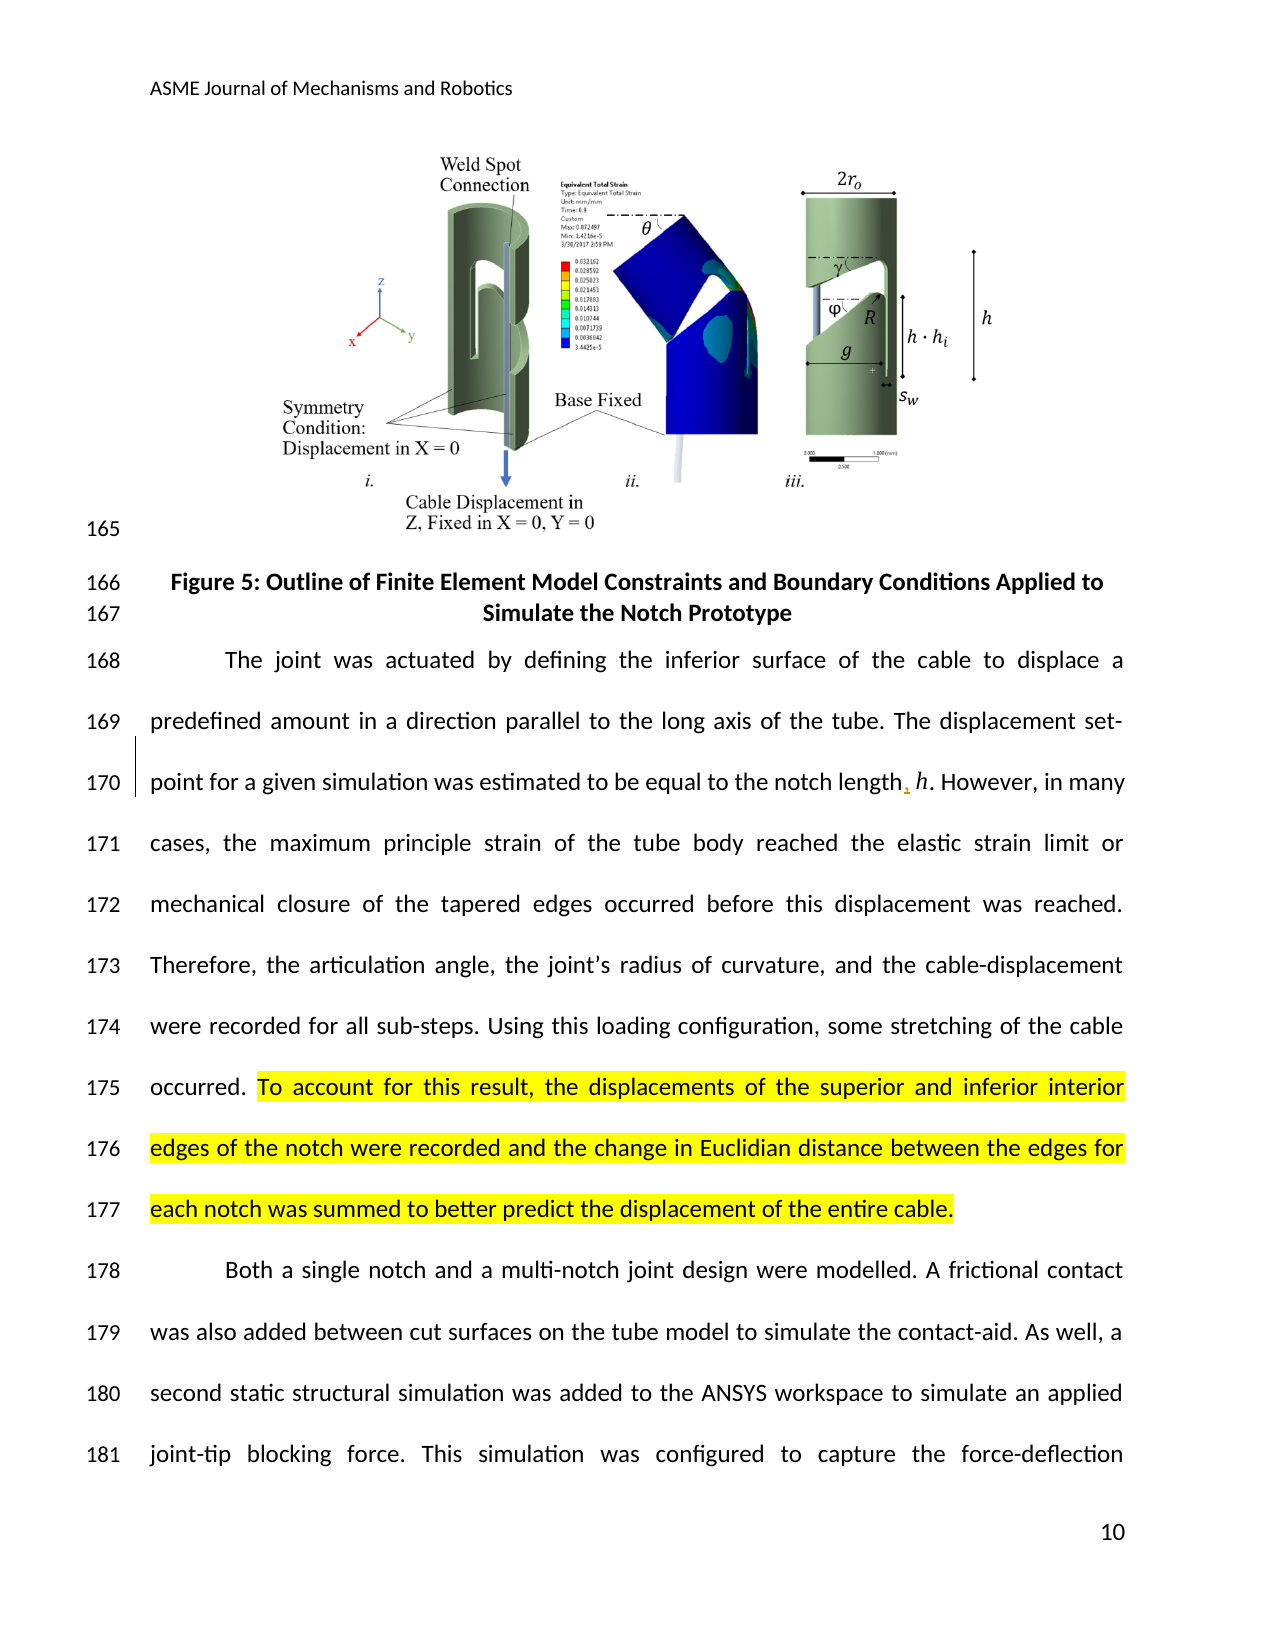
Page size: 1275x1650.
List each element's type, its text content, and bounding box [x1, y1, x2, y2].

text The joint was actuated by defining the inferior surface of the cable to displace a predefined amount in a direction parallel to the long axis of the tube. The displacement set-point for a given simulation was estimated to be equal to the notch length . However, in many cases, the maximum principle strain of the tube body reached the elastic strain limit or mechanical closure of the tapered edges occurred before this displacement was reached. Therefore, the articulation angle, the joint’s radius of curvature, and the cable-displacement were recorded for all sub-steps. Using this loading configuration, some stretching of the cable occurred. To account for this result, the displacements of the superior and inferior interior edges of the notch were recorded and the change in Euclidian distance between the edges for each notch was summed to better predict the displacement of the entire cable. [150, 644, 1125, 1133]
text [150, 1254, 1125, 1468]
picture [279, 150, 996, 536]
text The joint was actuated by defining the inferior surface of the cable to displace a predefined amount in a direction parallel to the long axis of the tube. The displacement set-point for a given simulation was estimated to be equal to the notch length . However, in many cases, the maximum principle strain of the tube body reached the elastic strain limit or mechanical closure of the tapered edges occurred before this displacement was reached. Therefore, the articulation angle, the joint’s radius of curvature, and the cable-displacement were recorded for all sub-steps. Using this loading configuration, some stretching of the cable occurred. To account for this result, the displacements of the superior and inferior interior edges of the notch were recorded and the change in Euclidian distance between the edges for each notch was summed to better predict the displacement of the entire cable. [150, 1163, 1125, 1224]
